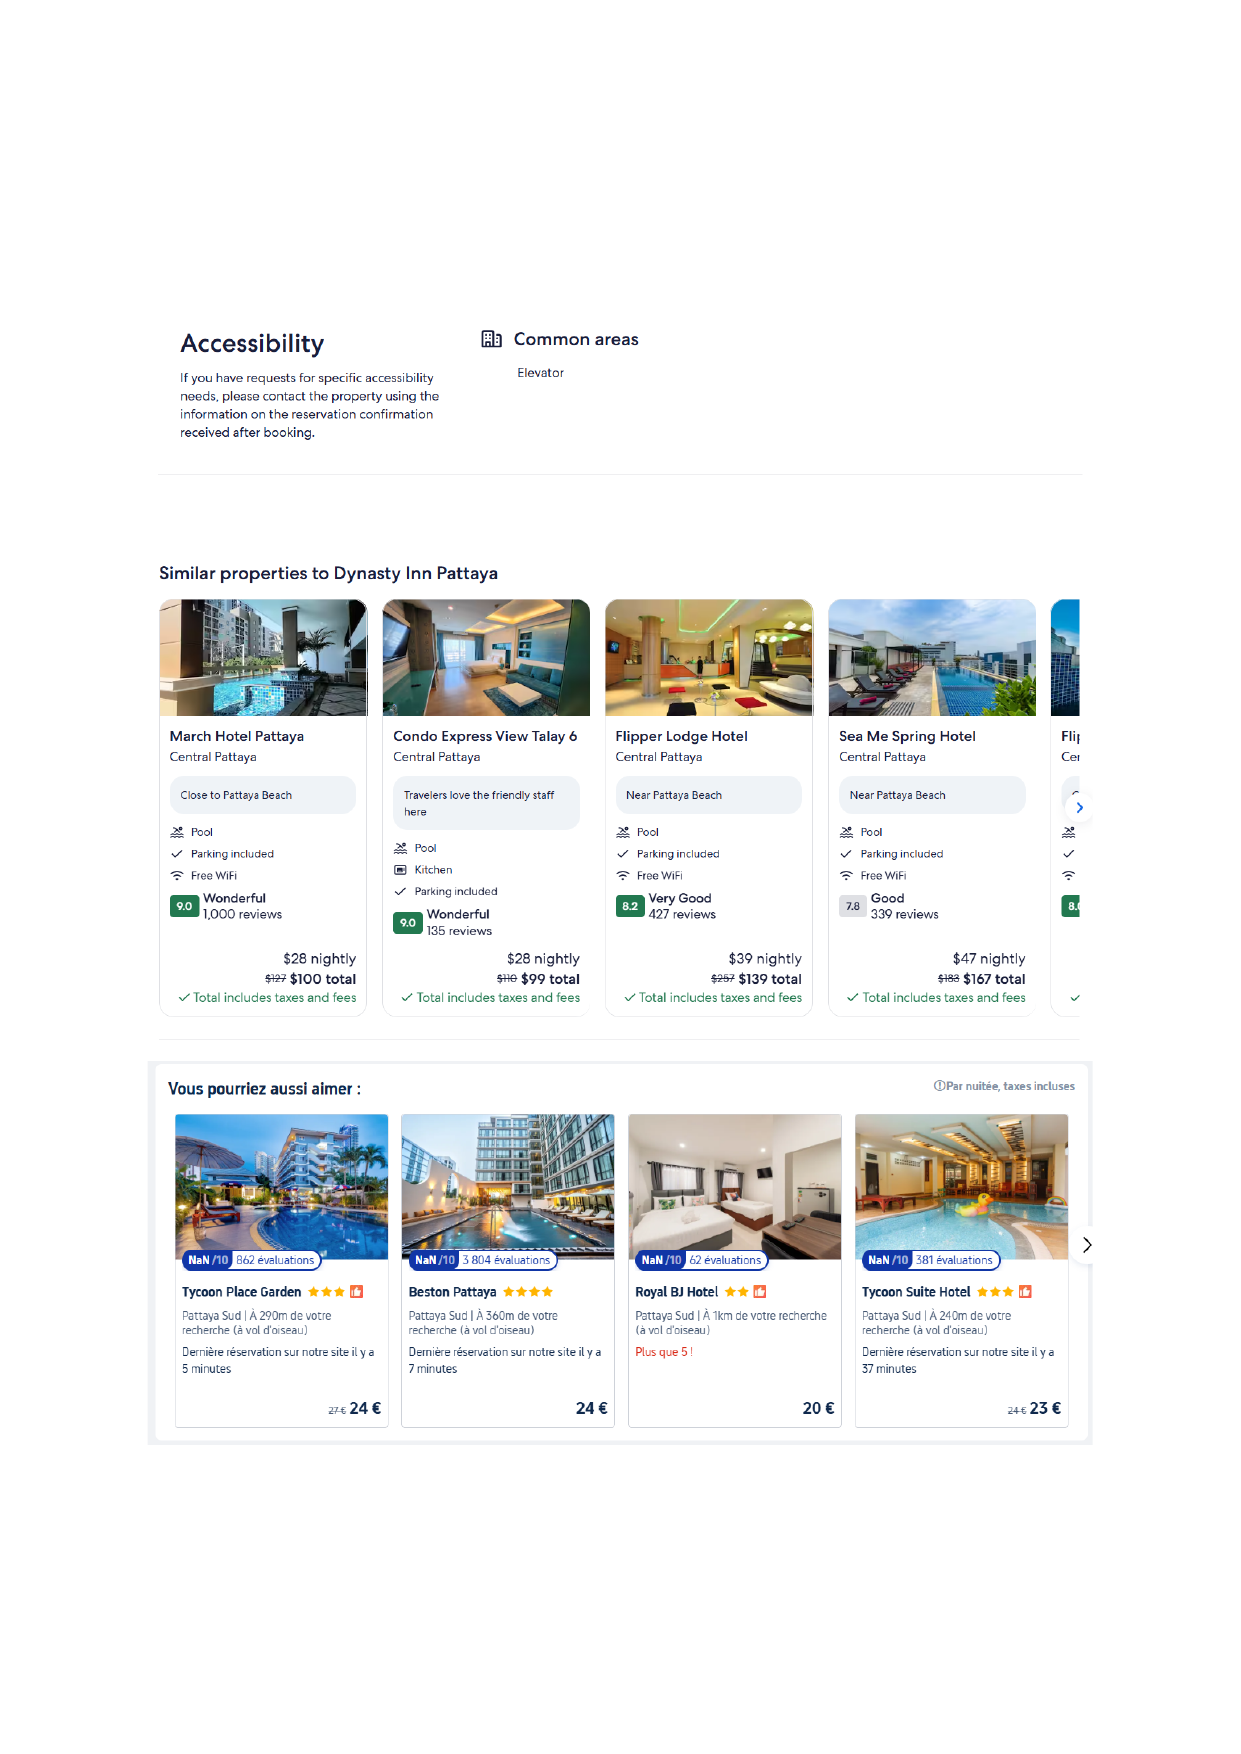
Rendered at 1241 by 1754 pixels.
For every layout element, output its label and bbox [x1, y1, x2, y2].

picture [147, 552, 1093, 1040]
picture [147, 315, 1093, 475]
picture [147, 1061, 1093, 1445]
